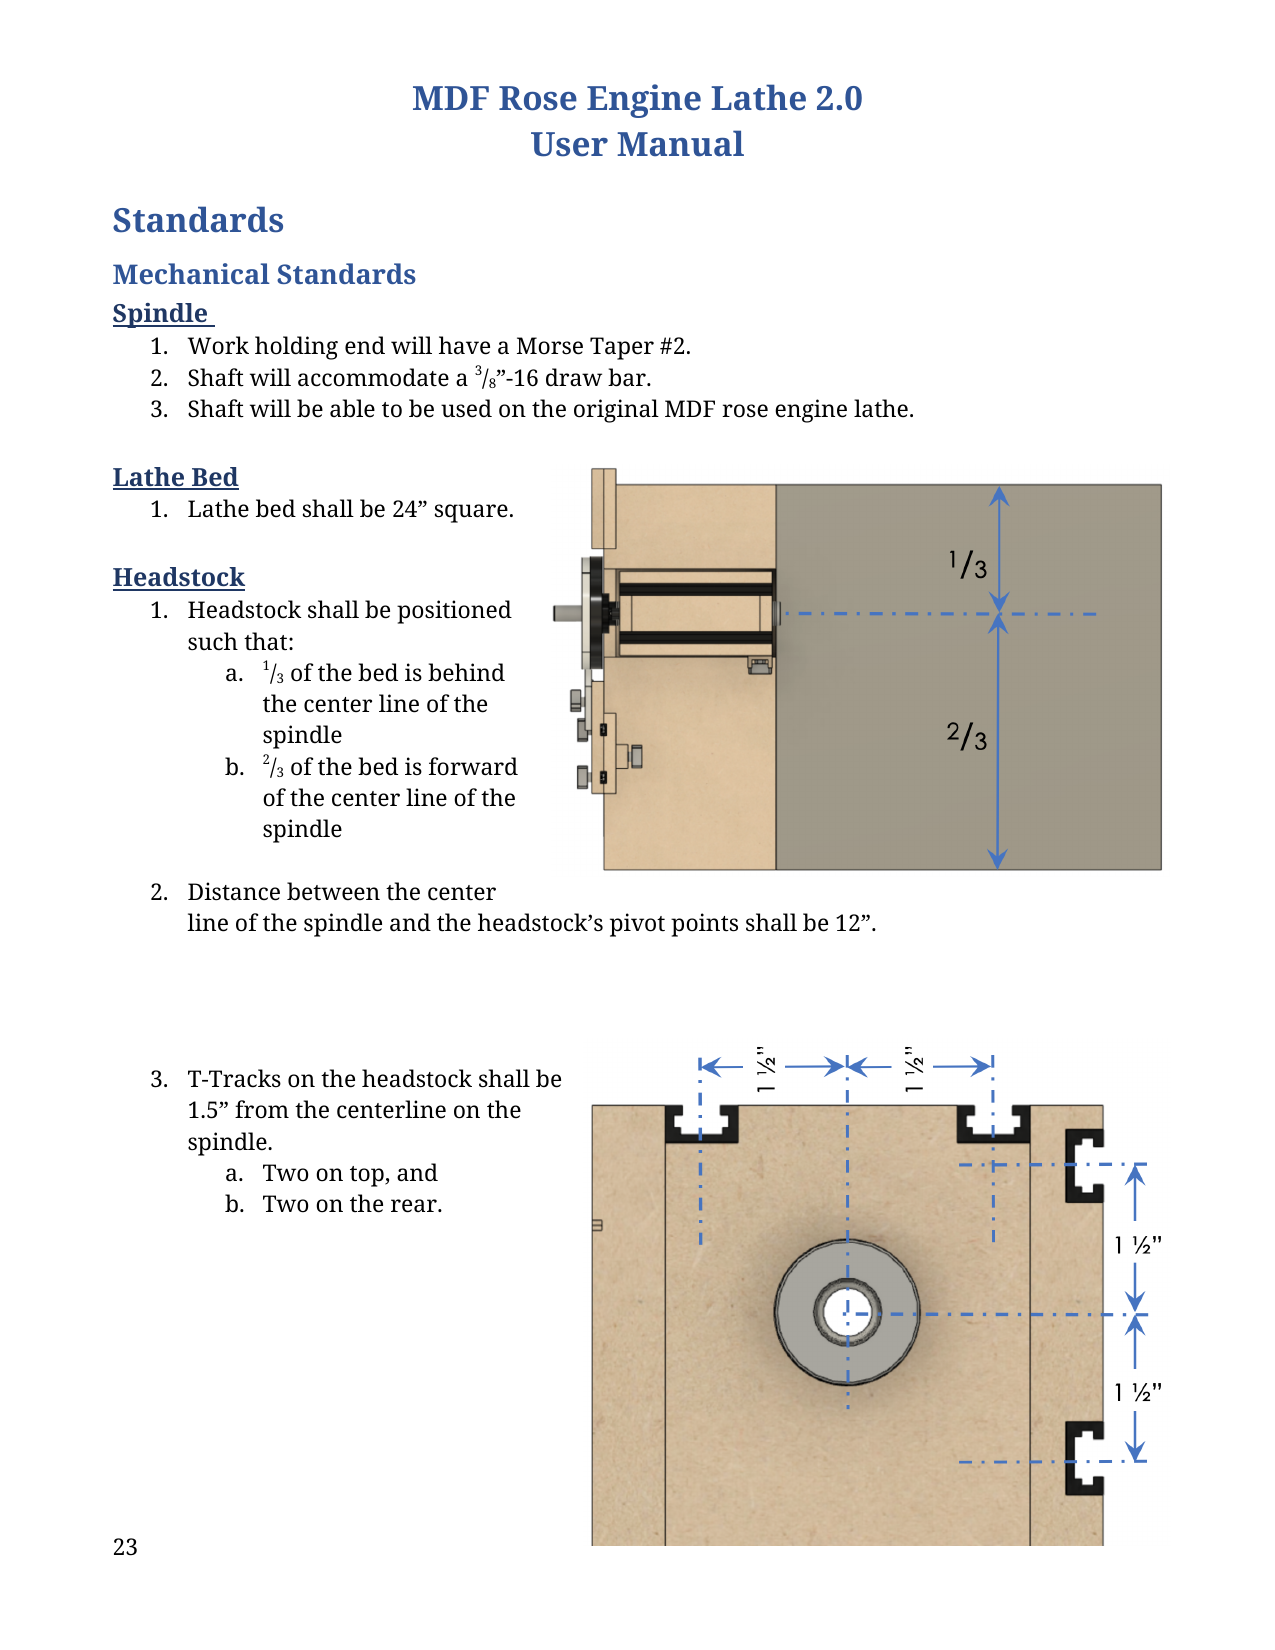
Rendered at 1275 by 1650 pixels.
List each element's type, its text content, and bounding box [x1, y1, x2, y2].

picture [551, 464, 1170, 877]
list Lathe bed shall be 24” square. [150, 493, 551, 525]
list Two on the rear. [225, 1188, 583, 1219]
picture [583, 1038, 1172, 1546]
subtitle Standards [112, 197, 1162, 243]
list Headstock shall be positioned such that: [150, 594, 551, 657]
subtitle Lathe Bed [112, 459, 1162, 493]
list T-Tracks on the headstock shall be 1.5” from the centerline on the spindle. [150, 1063, 583, 1157]
list Work holding end will have a Morse Taper #2. [150, 330, 1162, 361]
subtitle Mechanical Standards [112, 255, 1162, 292]
list Distance between the center line of the spindle and the headstock’s pivot points shall be 12”. [150, 875, 1162, 938]
list 1/3 of the bed is behind the center line of the spindle [225, 657, 551, 750]
subtitle Headstock [112, 560, 551, 594]
list Shaft will be able to be used on the original MDF rose engine lathe. [150, 393, 1162, 424]
list Shaft will accommodate a 3/8”-16 draw bar. [150, 361, 1162, 393]
subtitle Spindle [112, 296, 1162, 330]
list Two on top, and [225, 1157, 583, 1188]
list 2/3 of the bed is forward of the center line of the spindle [225, 750, 551, 844]
